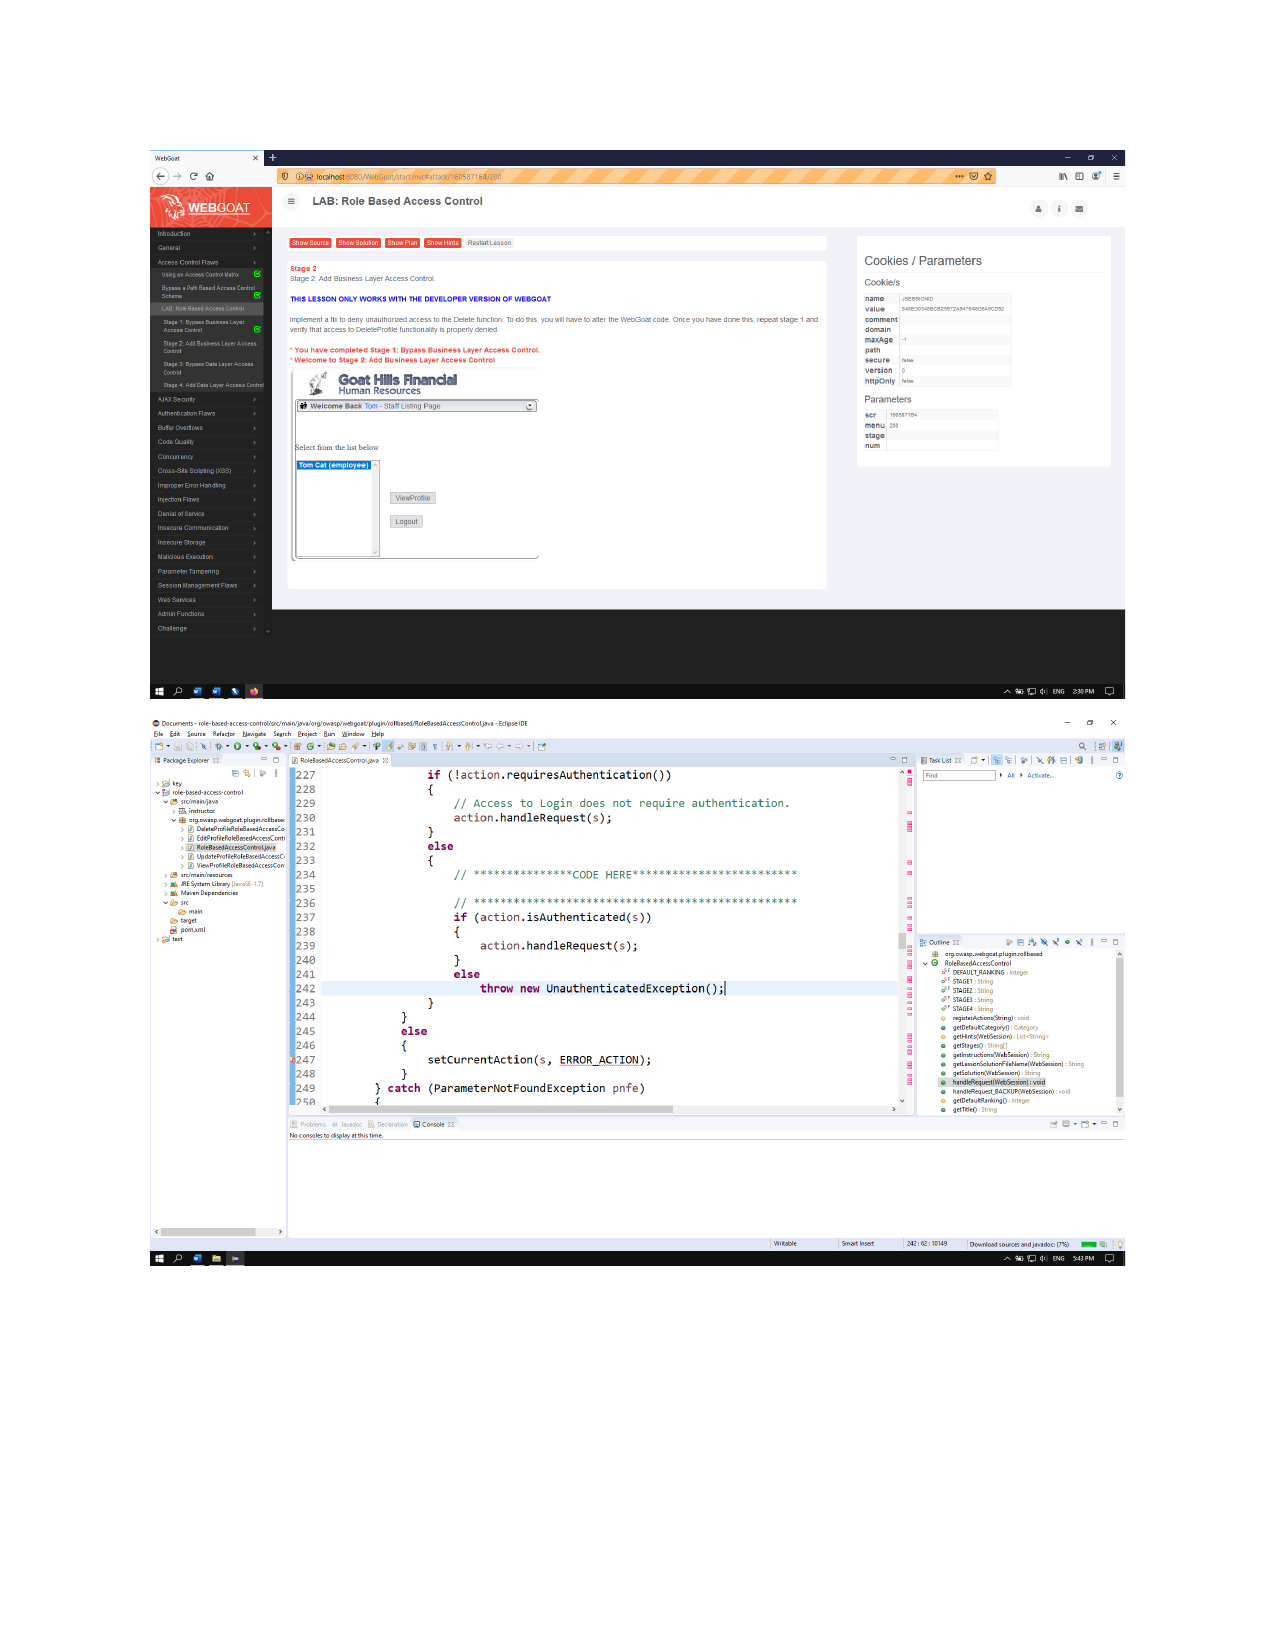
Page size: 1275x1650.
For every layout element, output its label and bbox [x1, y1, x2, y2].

picture [150, 717, 1125, 1266]
picture [150, 150, 1125, 699]
